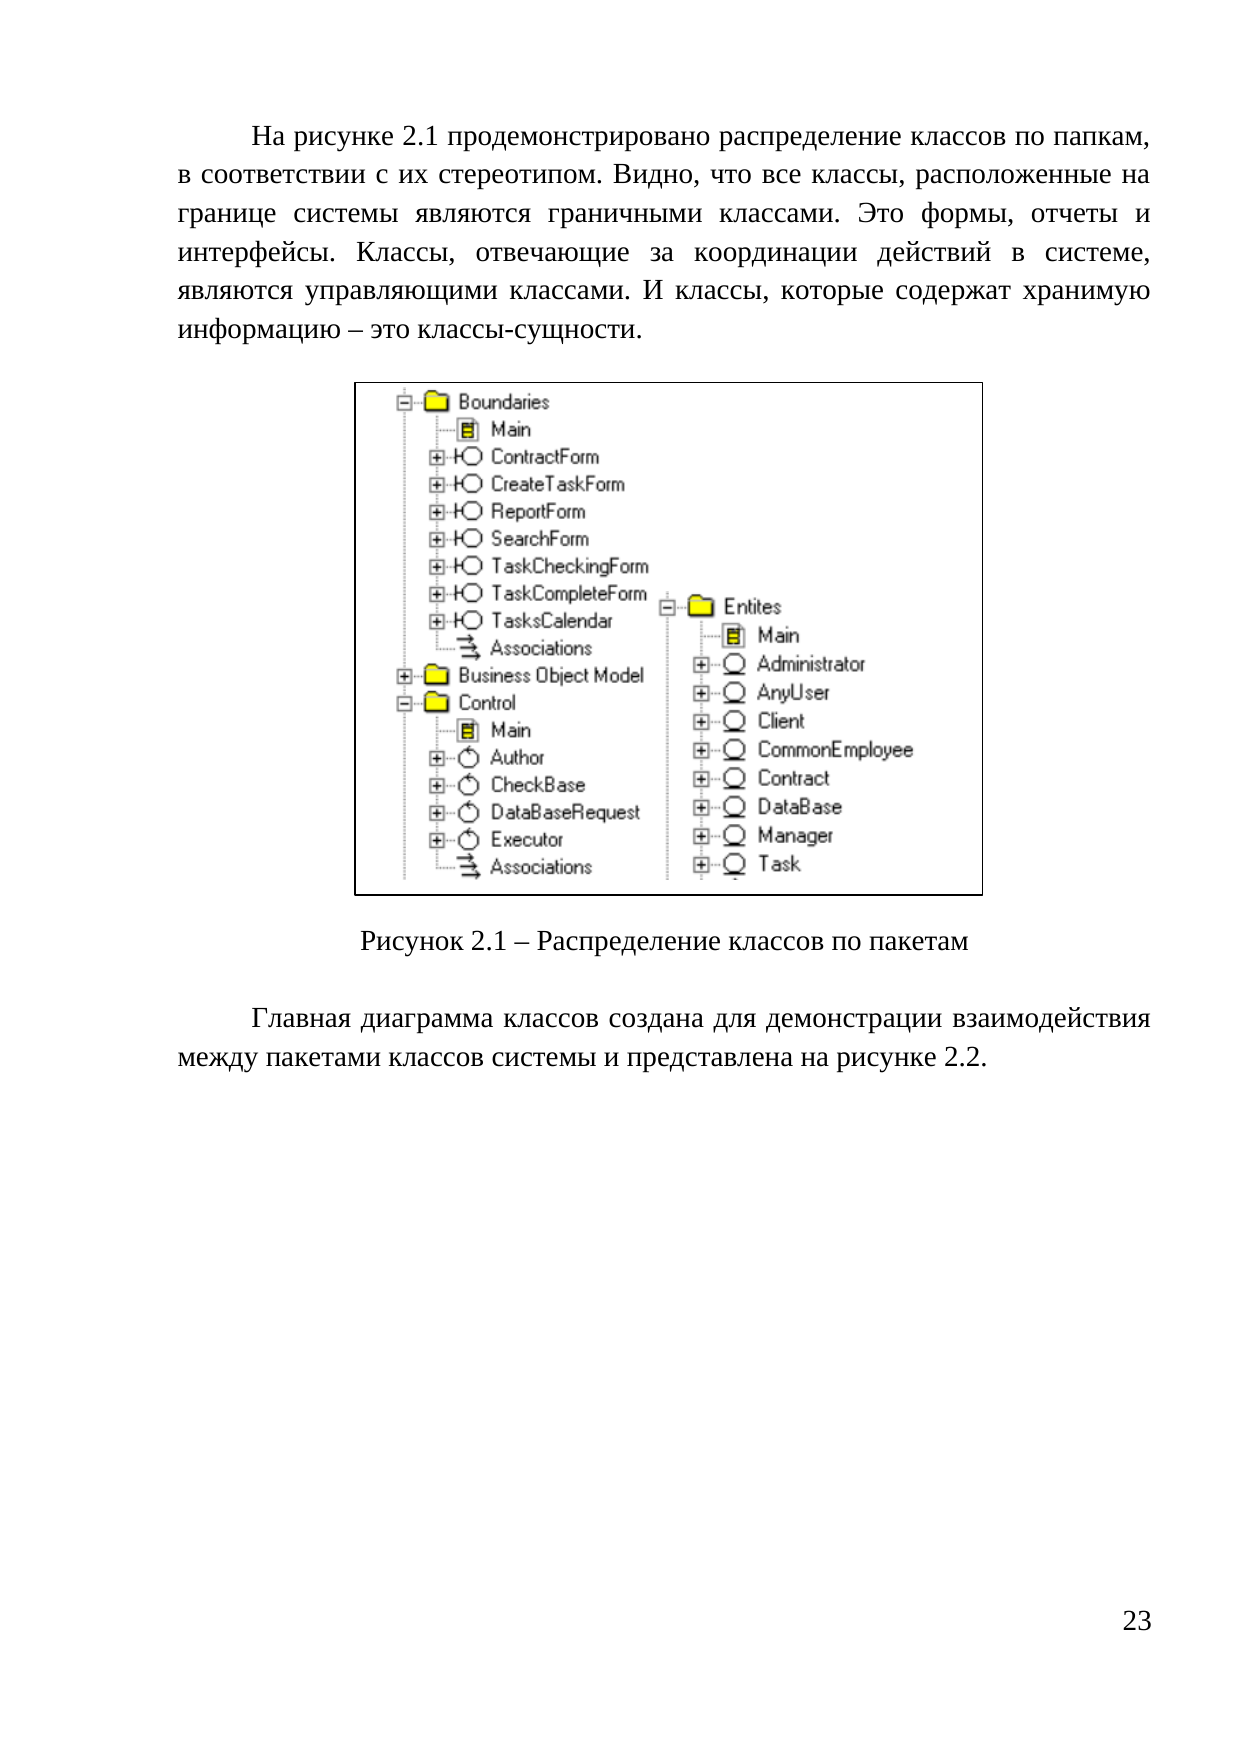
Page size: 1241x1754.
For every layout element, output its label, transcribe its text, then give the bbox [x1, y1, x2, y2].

text Рисунок 2.1 – Распределение классов по пакетам [177, 923, 1152, 957]
text На рисунке 2.1 продемонстрировано распределение классов по папкам, в соответствии с их стереотипом. Видно, что все классы, расположенные на границе системы являются граничными классами. Это формы, отчеты и интерфейсы. Классы, отвечающие за координации действий в системе, являются управляющими классами. И классы, которые содержат хранимую информацию – это классы-сущности. [177, 118, 1152, 344]
text Главная диаграмма классов создана для демонстрации взаимодействия между пакетами классов системы и представлена на рисунке 2.2. [177, 1000, 1152, 1072]
picture [393, 387, 936, 880]
